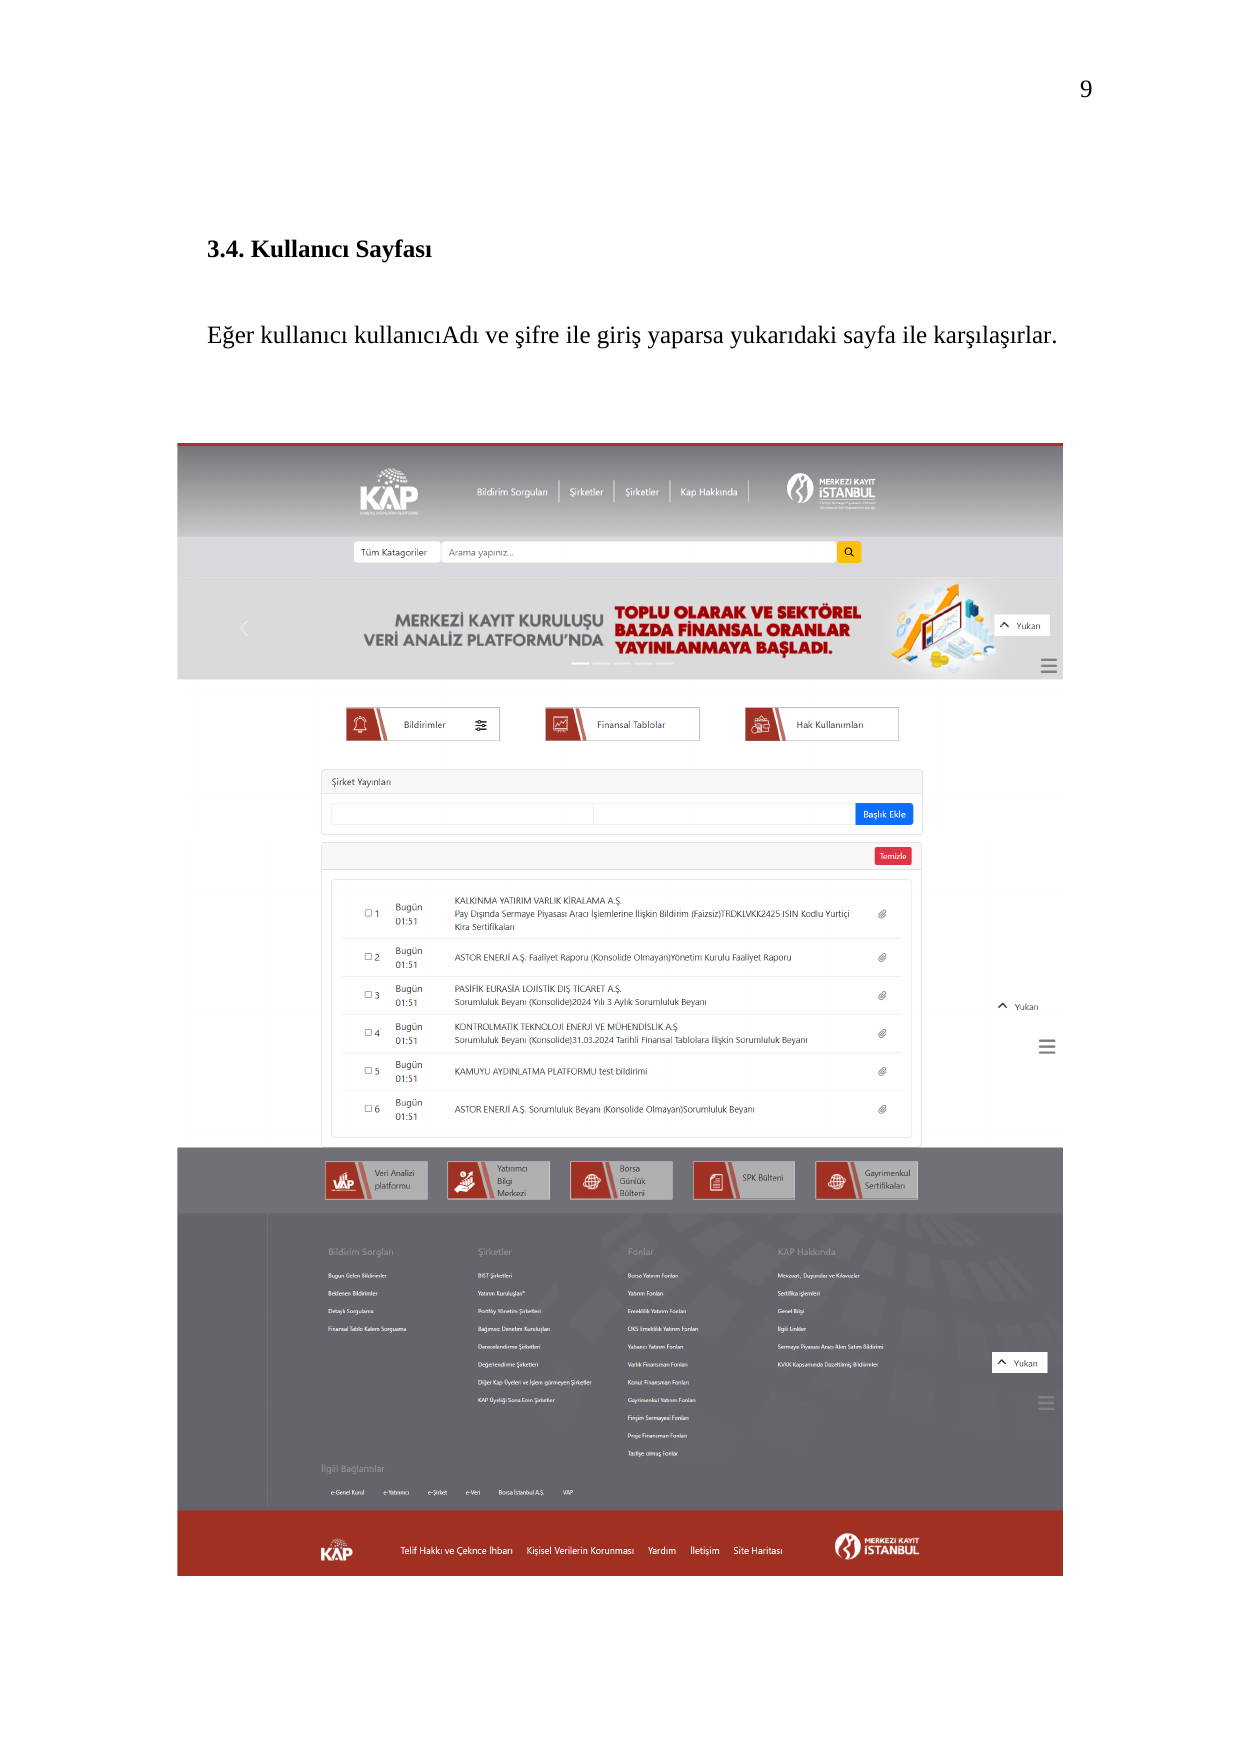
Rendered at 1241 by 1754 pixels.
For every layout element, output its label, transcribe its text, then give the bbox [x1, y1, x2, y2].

picture [177, 443, 1063, 1576]
text Eğer kullanıcı kullanıcıAdı ve şifre ile giriş yaparsa yukarıdaki sayfa ile karşılaşırlar. [207, 320, 1092, 349]
subtitle 3.4. Kullanıcı Sayfası [207, 234, 1092, 263]
